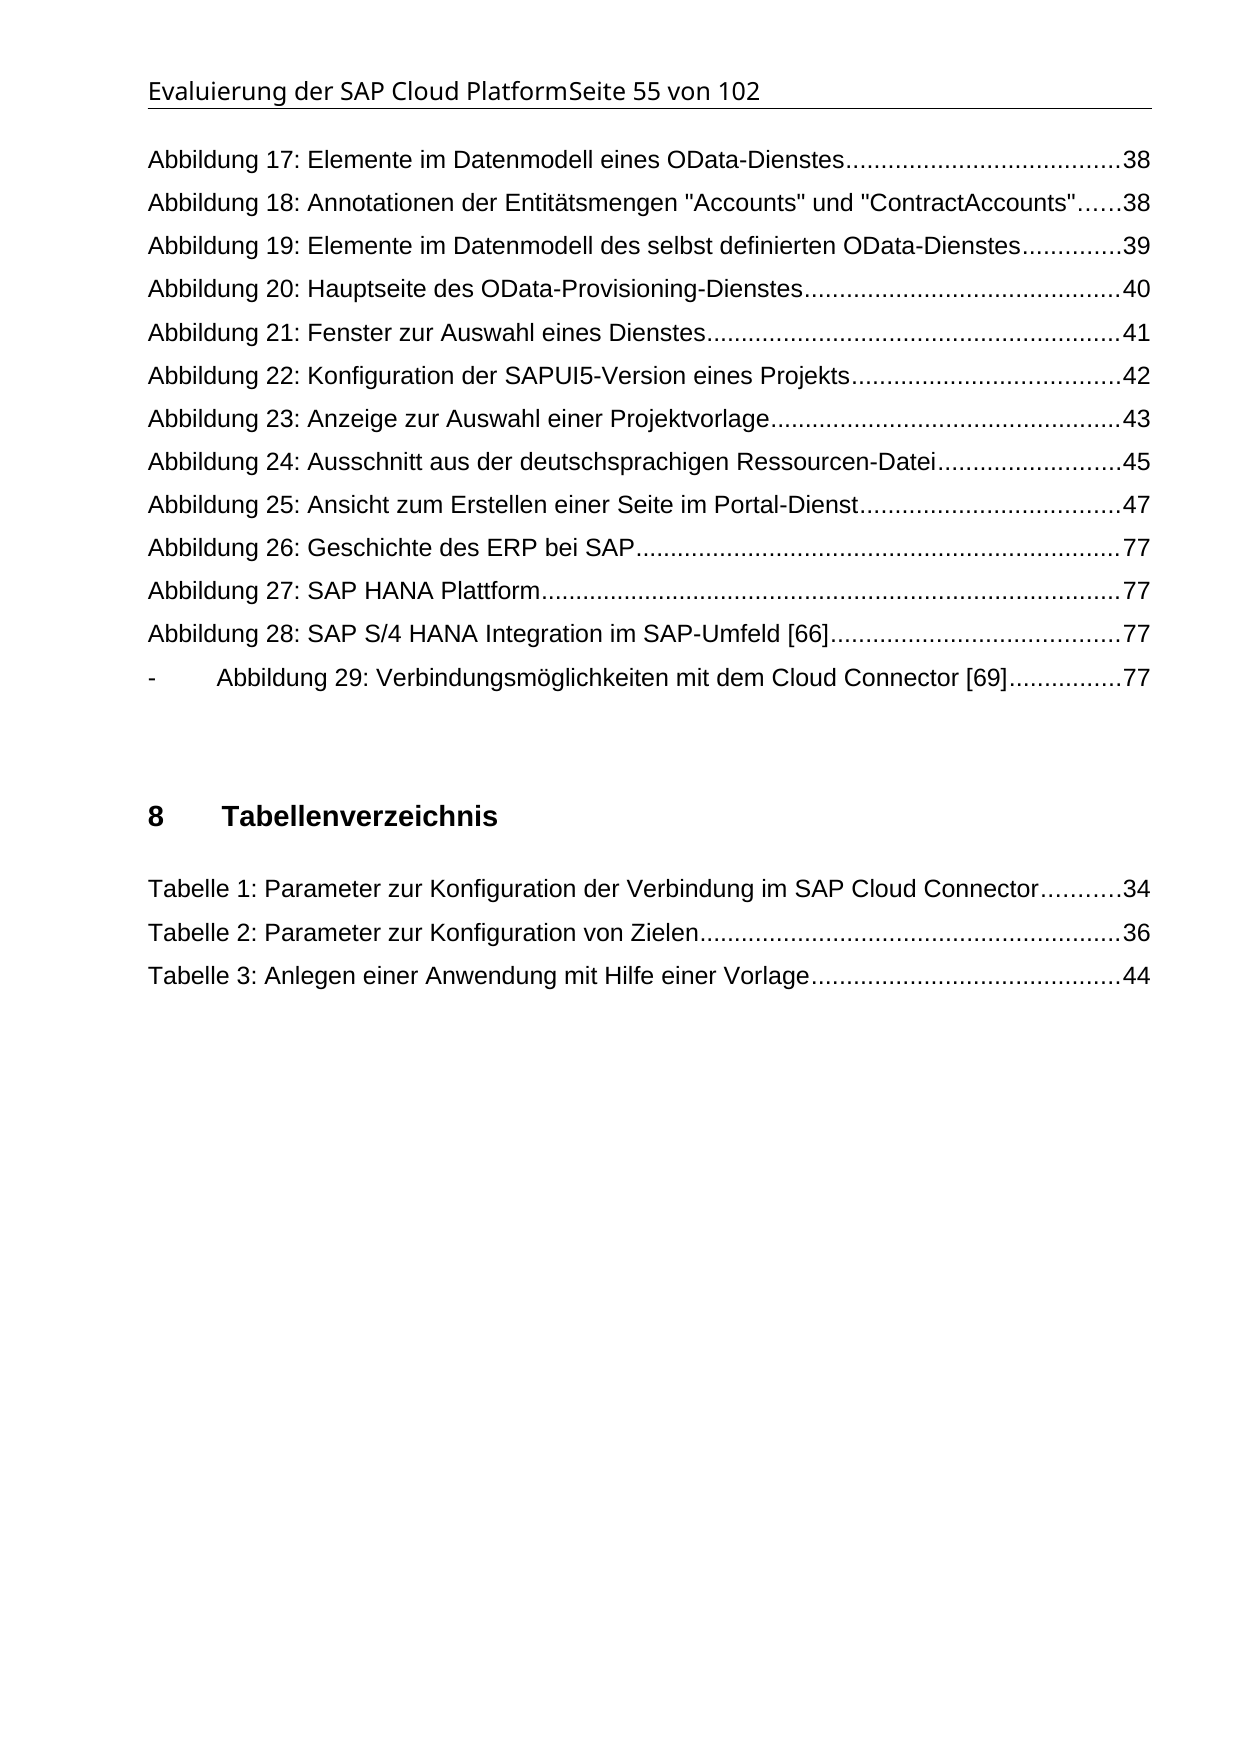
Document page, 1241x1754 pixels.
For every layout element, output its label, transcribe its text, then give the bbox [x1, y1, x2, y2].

text Abbildung 24: Ausschnitt aus der deutschsprachigen Ressourcen-Datei 45 [148, 447, 1152, 476]
text Tabelle 2: Parameter zur Konfiguration von Zielen 36 [148, 917, 1152, 946]
text Abbildung 17: Elemente im Datenmodell eines OData-Dienstes 38 [148, 145, 1152, 174]
text Abbildung 21: Fenster zur Auswahl eines Dienstes 41 [148, 318, 1152, 346]
text Abbildung 25: Ansicht zum Erstellen einer Seite im Portal-Dienst 47 [148, 490, 1152, 519]
text Abbildung 18: Annotationen der Entitätsmengen "Accounts" und "ContractAccounts" 38 [148, 188, 1152, 217]
text - Abbildung 29: Verbindungsmöglichkeiten mit dem Cloud Connector [69] 77 [148, 663, 1152, 691]
subtitle Tabellenverzeichnis [148, 799, 1152, 833]
text Abbildung 20: Hauptseite des OData-Provisioning-Dienstes 40 [148, 274, 1152, 303]
text Abbildung 27: SAP HANA Plattform 77 [148, 576, 1152, 605]
text Abbildung 23: Anzeige zur Auswahl einer Projektvorlage 43 [148, 404, 1152, 433]
text Tabelle 1: Parameter zur Konfiguration der Verbindung im SAP Cloud Connector 34 [148, 874, 1152, 903]
text Abbildung 26: Geschichte des ERP bei SAP 77 [148, 533, 1152, 562]
text Abbildung 28: SAP S/4 HANA Integration im SAP-Umfeld [66] 77 [148, 619, 1152, 648]
text Tabelle 3: Anlegen einer Anwendung mit Hilfe einer Vorlage 44 [148, 961, 1152, 989]
text Abbildung 19: Elemente im Datenmodell des selbst definierten OData-Dienstes 39 [148, 231, 1152, 260]
text Abbildung 22: Konfiguration der SAPUI5-Version eines Projekts 42 [148, 361, 1152, 389]
